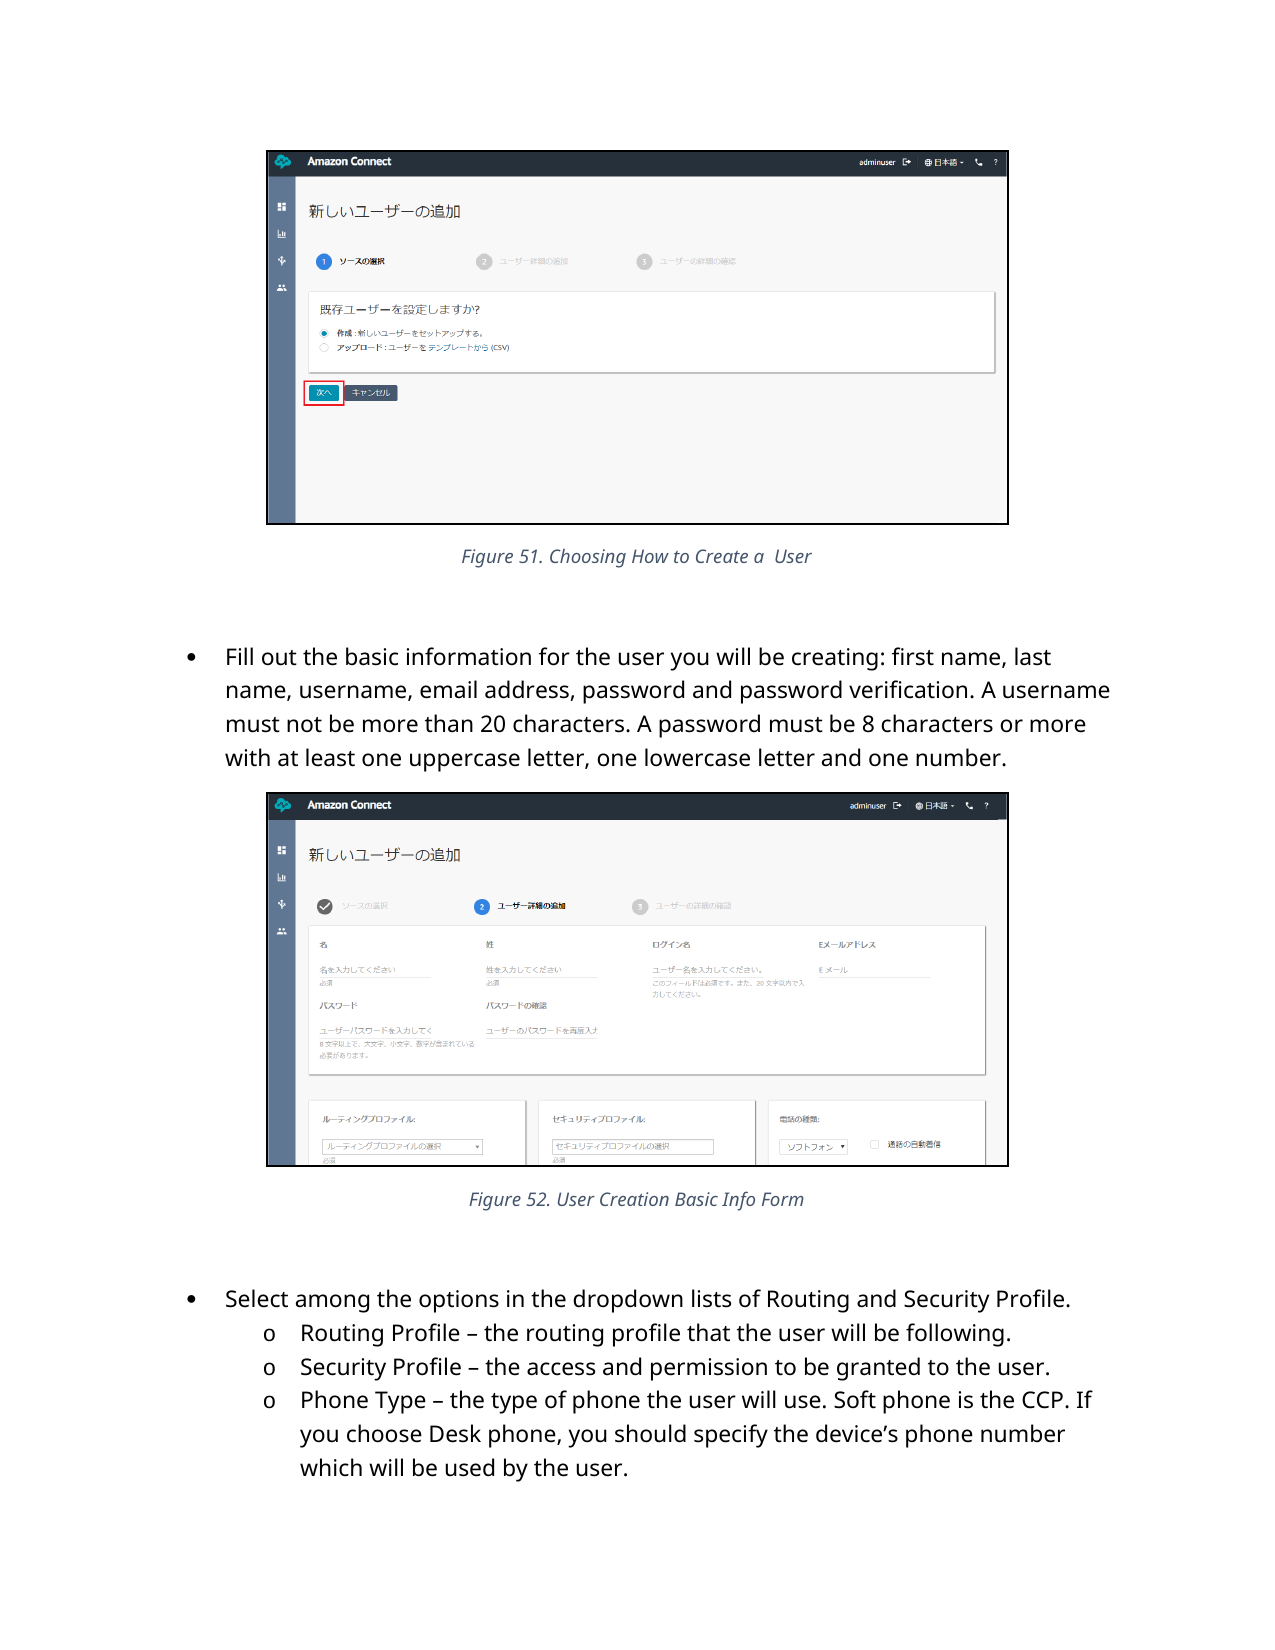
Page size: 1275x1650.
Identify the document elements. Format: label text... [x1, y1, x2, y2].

list Security Profile – the access and permission to be granted to the user. [262, 1351, 1125, 1382]
text Figure 51. Choosing How to Create a User [150, 544, 1125, 569]
text Figure 52. User Creation Basic Info Form [150, 1186, 1125, 1212]
list Phone Type – the type of phone the user will use. Soft phone is the CCP. If you choose Desk phone, you should specify the device’s phone number which will be used by the user. [262, 1384, 1125, 1483]
picture [268, 152, 1007, 523]
list Select among the options in the dropdown lists of Routing and Security Profile. [187, 1283, 1125, 1314]
picture [268, 794, 1007, 1165]
list Fill out the basic information for the user you will be creating: first name, last name, username, email address, password and password verification. A username must not be more than 20 characters. A password must be 8 characters or more with at least one uppercase letter, one lowercase letter and one number. [187, 641, 1125, 773]
list Routing Profile – the routing profile that the user will be following. [262, 1317, 1125, 1348]
